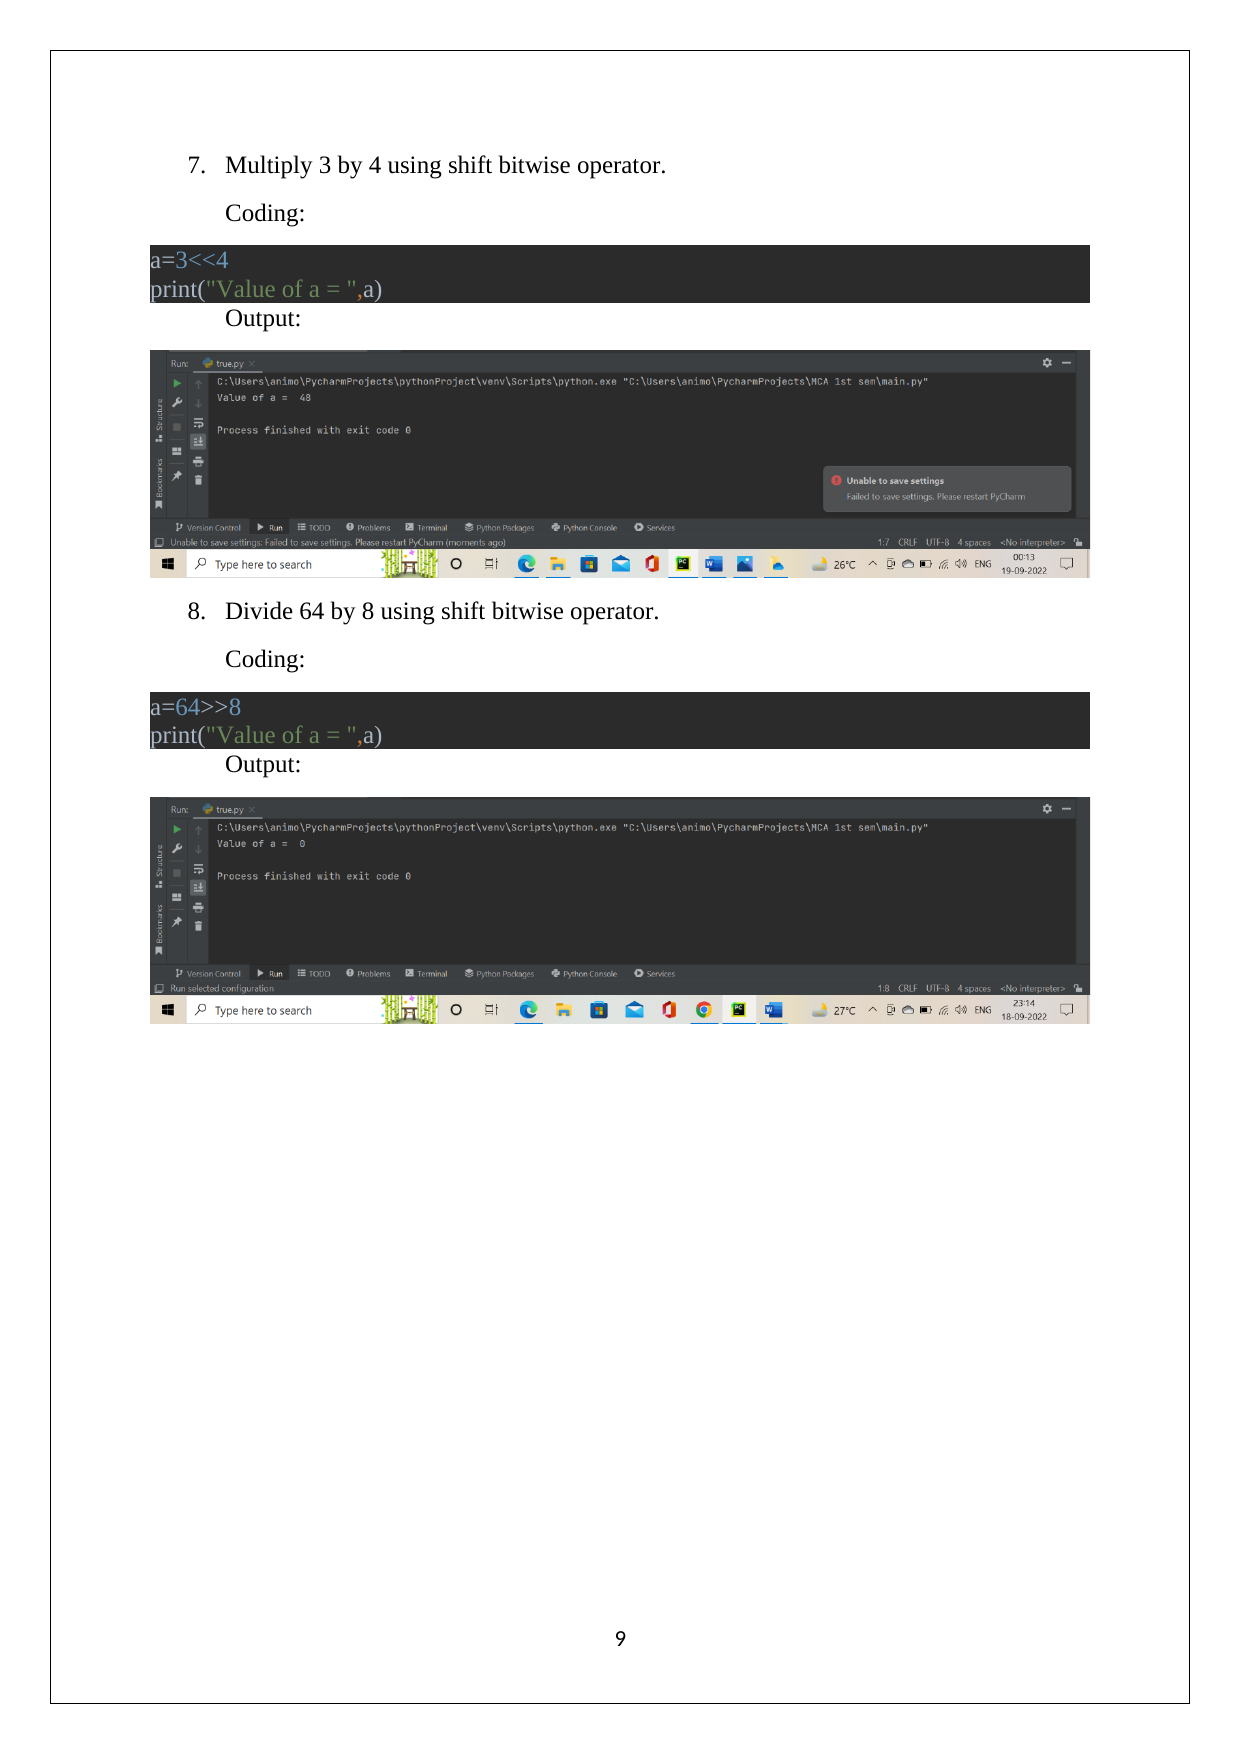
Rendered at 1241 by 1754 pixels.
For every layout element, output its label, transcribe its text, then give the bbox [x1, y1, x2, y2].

list Multiply 3 by 4 using shift bitwise operator. [187, 150, 1090, 179]
list Divide 64 by 8 using shift bitwise operator. [187, 596, 1090, 625]
text Coding: [150, 644, 1090, 673]
text a=64>>8 print("Value of a = ",a) [150, 692, 1090, 749]
text a=3<<4 print("Value of a = ",a) [150, 245, 1090, 303]
list Output: [225, 303, 1090, 332]
list Output: [225, 749, 1090, 778]
picture [150, 350, 1091, 578]
text Coding: [150, 198, 1090, 226]
picture [150, 797, 1091, 1024]
